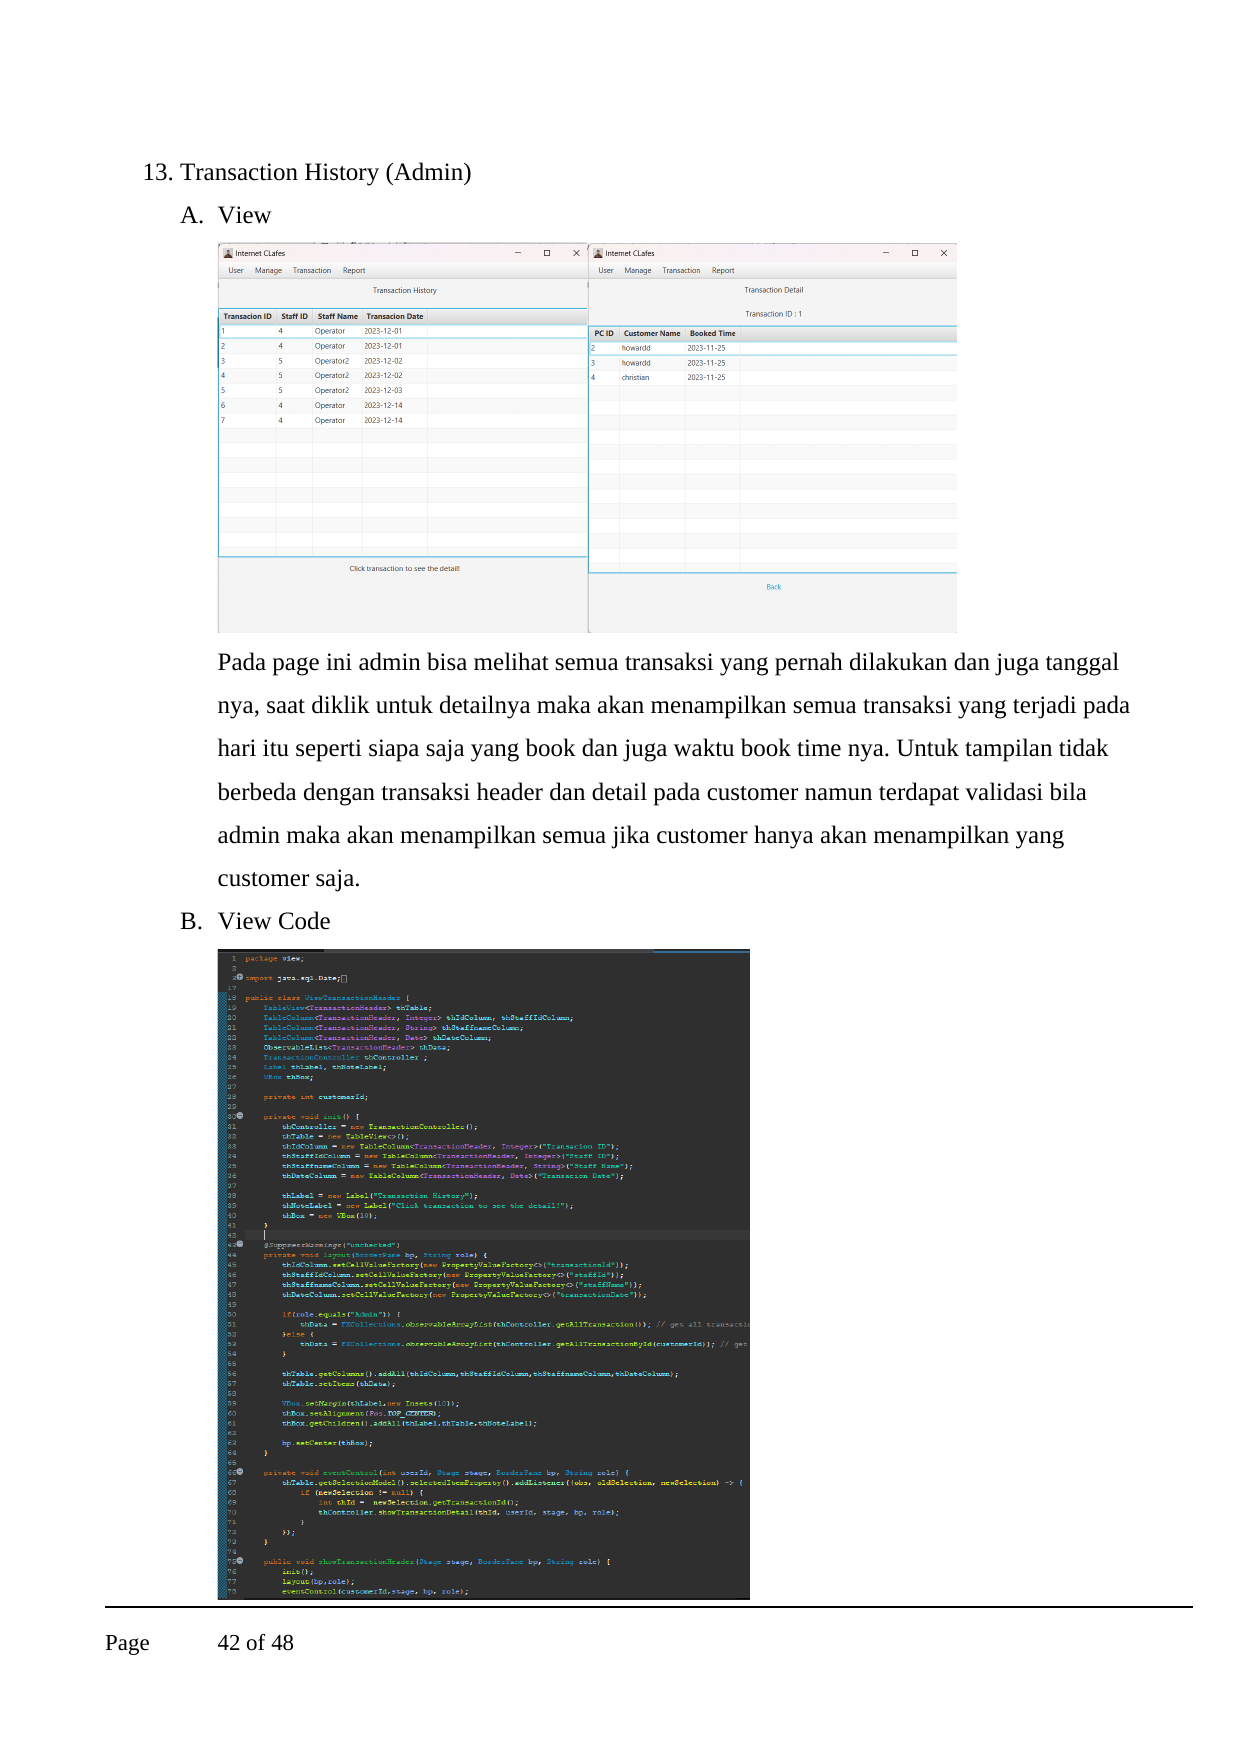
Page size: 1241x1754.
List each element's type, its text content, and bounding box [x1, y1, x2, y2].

list Transaction History (Admin) [142, 157, 1135, 185]
list View [180, 200, 1135, 228]
list Pada page ini admin bisa melihat semua transaksi yang pernah dilakukan dan juga tanggal nya, saat diklik untuk detailnya maka akan menampilkan semua transaksi yang terjadi pada hari itu seperti siapa saja yang book dan juga waktu book time nya. Untuk tampilan tidak berbeda dengan transaksi header dan detail pada customer namun terdapat validasi bila admin maka akan menampilkan semua jika customer hanya akan menampilkan yang customer saja. [217, 647, 1135, 892]
picture [217, 242, 957, 633]
list View Code [180, 906, 1135, 935]
picture [217, 949, 750, 1600]
